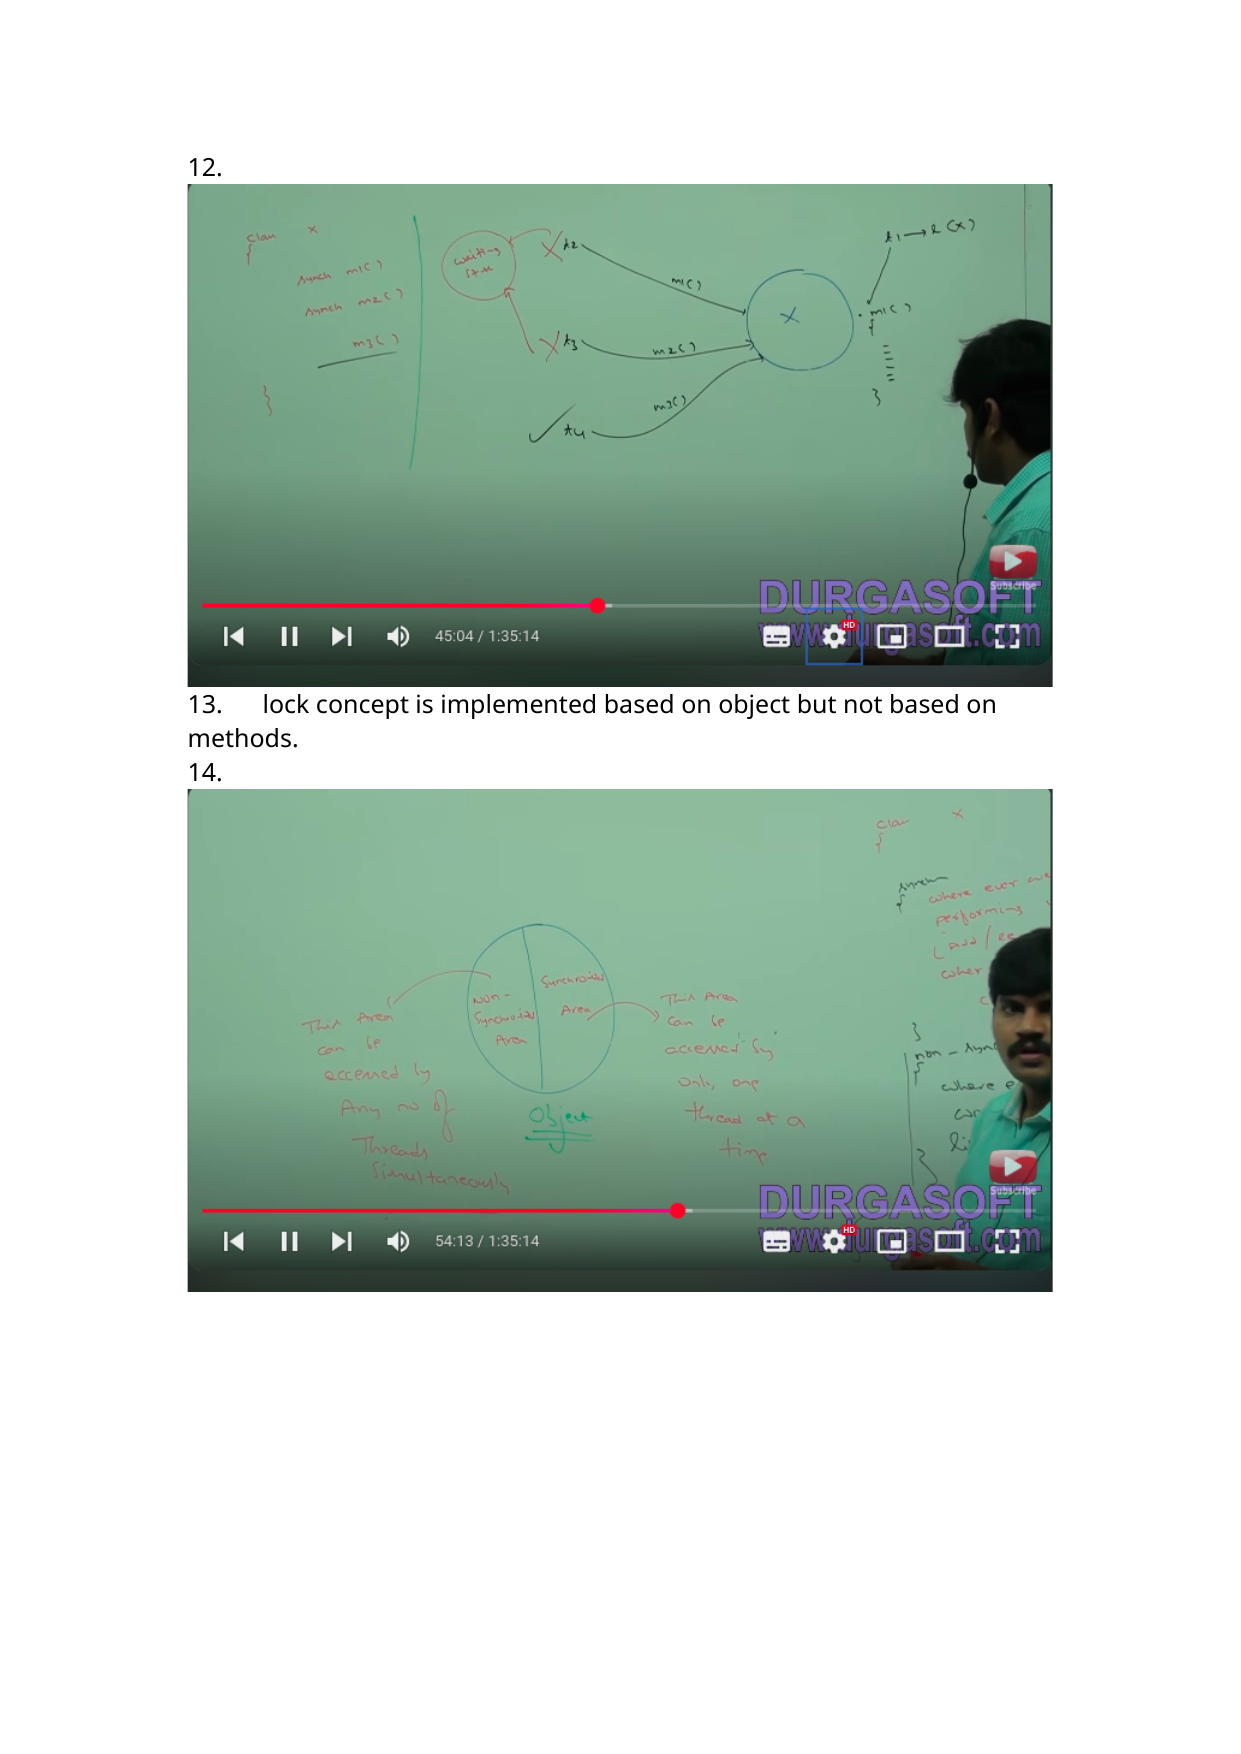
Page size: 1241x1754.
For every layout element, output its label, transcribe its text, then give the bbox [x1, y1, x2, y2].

picture [187, 184, 1053, 687]
picture [187, 789, 1053, 1292]
list lock concept is implemented based on object but not based on methods. [187, 687, 1053, 755]
